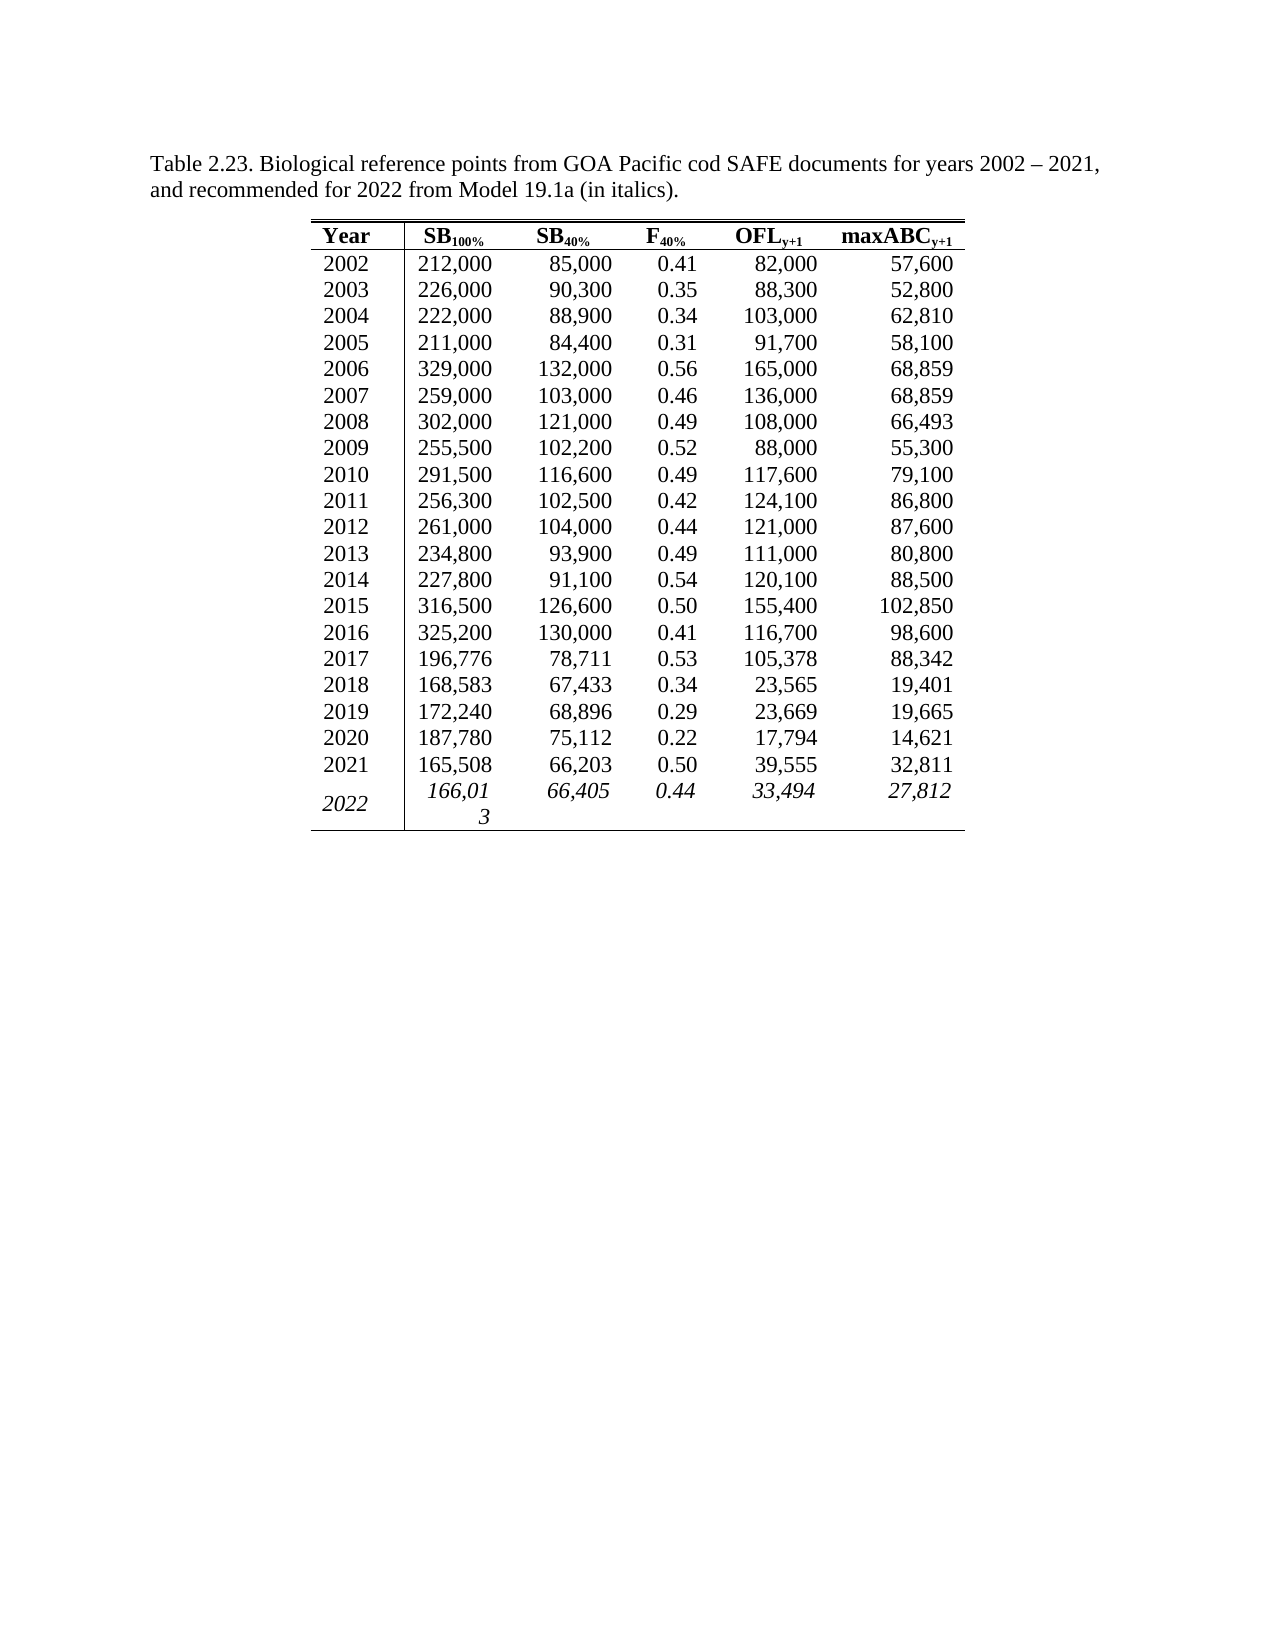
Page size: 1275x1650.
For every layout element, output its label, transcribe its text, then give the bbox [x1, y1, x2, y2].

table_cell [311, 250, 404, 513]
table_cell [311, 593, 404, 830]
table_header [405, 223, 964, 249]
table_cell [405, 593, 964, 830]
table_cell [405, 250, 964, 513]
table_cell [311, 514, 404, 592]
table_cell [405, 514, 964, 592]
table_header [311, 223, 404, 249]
text Table 2.23. Biological reference points from GOA Pacific cod SAFE documents for years 2002 – 2021, and recommended for 2022 from Model 19.1a (in italics). [150, 150, 1125, 203]
